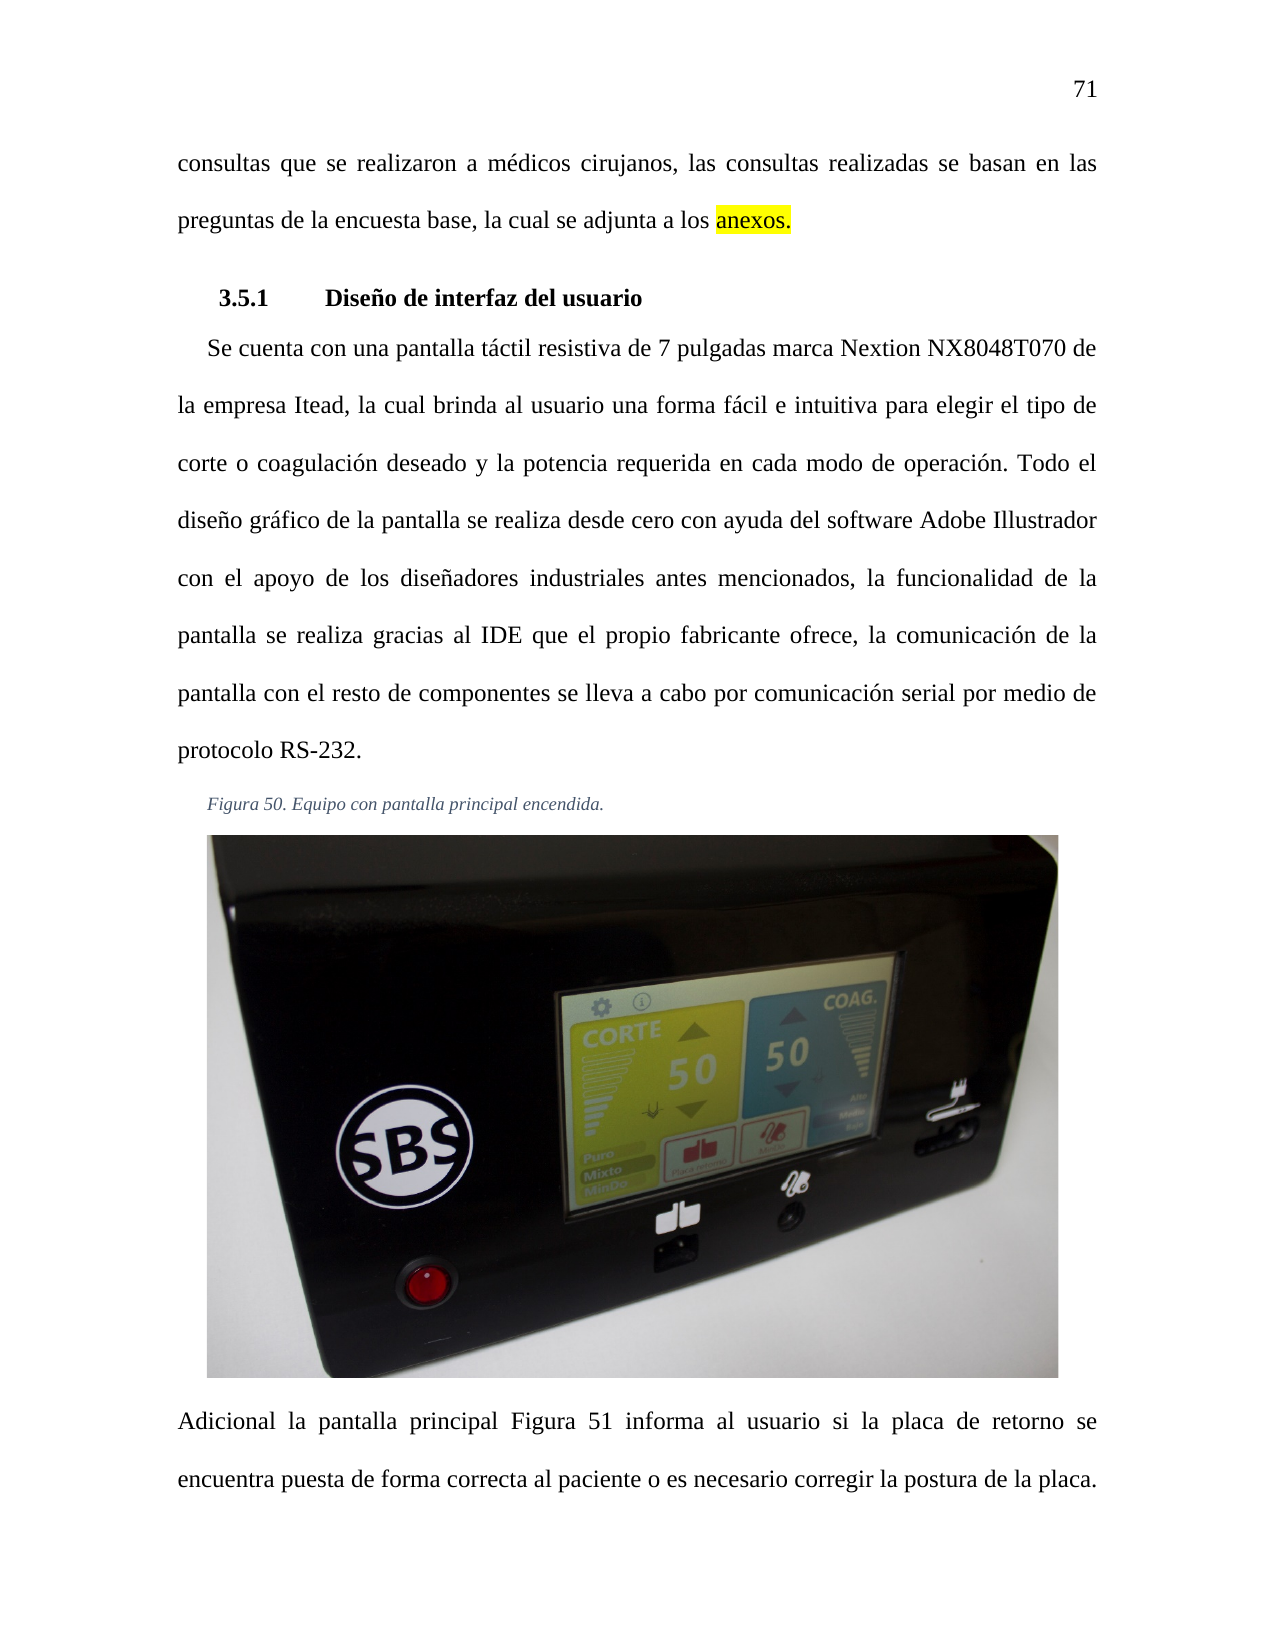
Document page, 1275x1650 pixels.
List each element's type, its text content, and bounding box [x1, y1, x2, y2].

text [177, 835, 1098, 1493]
text Figura . Equipo con pantalla principal encendida. [177, 793, 1098, 814]
picture [206, 835, 1059, 1378]
subtitle Diseño de interfaz del usuario [177, 283, 1098, 312]
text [177, 148, 1098, 234]
text Se cuenta con una pantalla táctil resistiva de 7 pulgadas marca Nextion NX8048T070 de la empresa Itead, la cual brinda al usuario una forma fácil e intuitiva para elegir el tipo de corte o coagulación deseado y la potencia requerida en cada modo de operación. Todo el diseño gráfico de la pantalla se realiza desde cero con ayuda del software Adobe Illustrador con el apoyo de los diseñadores industriales antes mencionados, la funcionalidad de la pantalla se realiza gracias al IDE que el propio fabricante ofrece, la comunicación de la pantalla con el resto de componentes se lleva a cabo por comunicación serial por medio de protocolo RS-232. [177, 333, 1098, 764]
